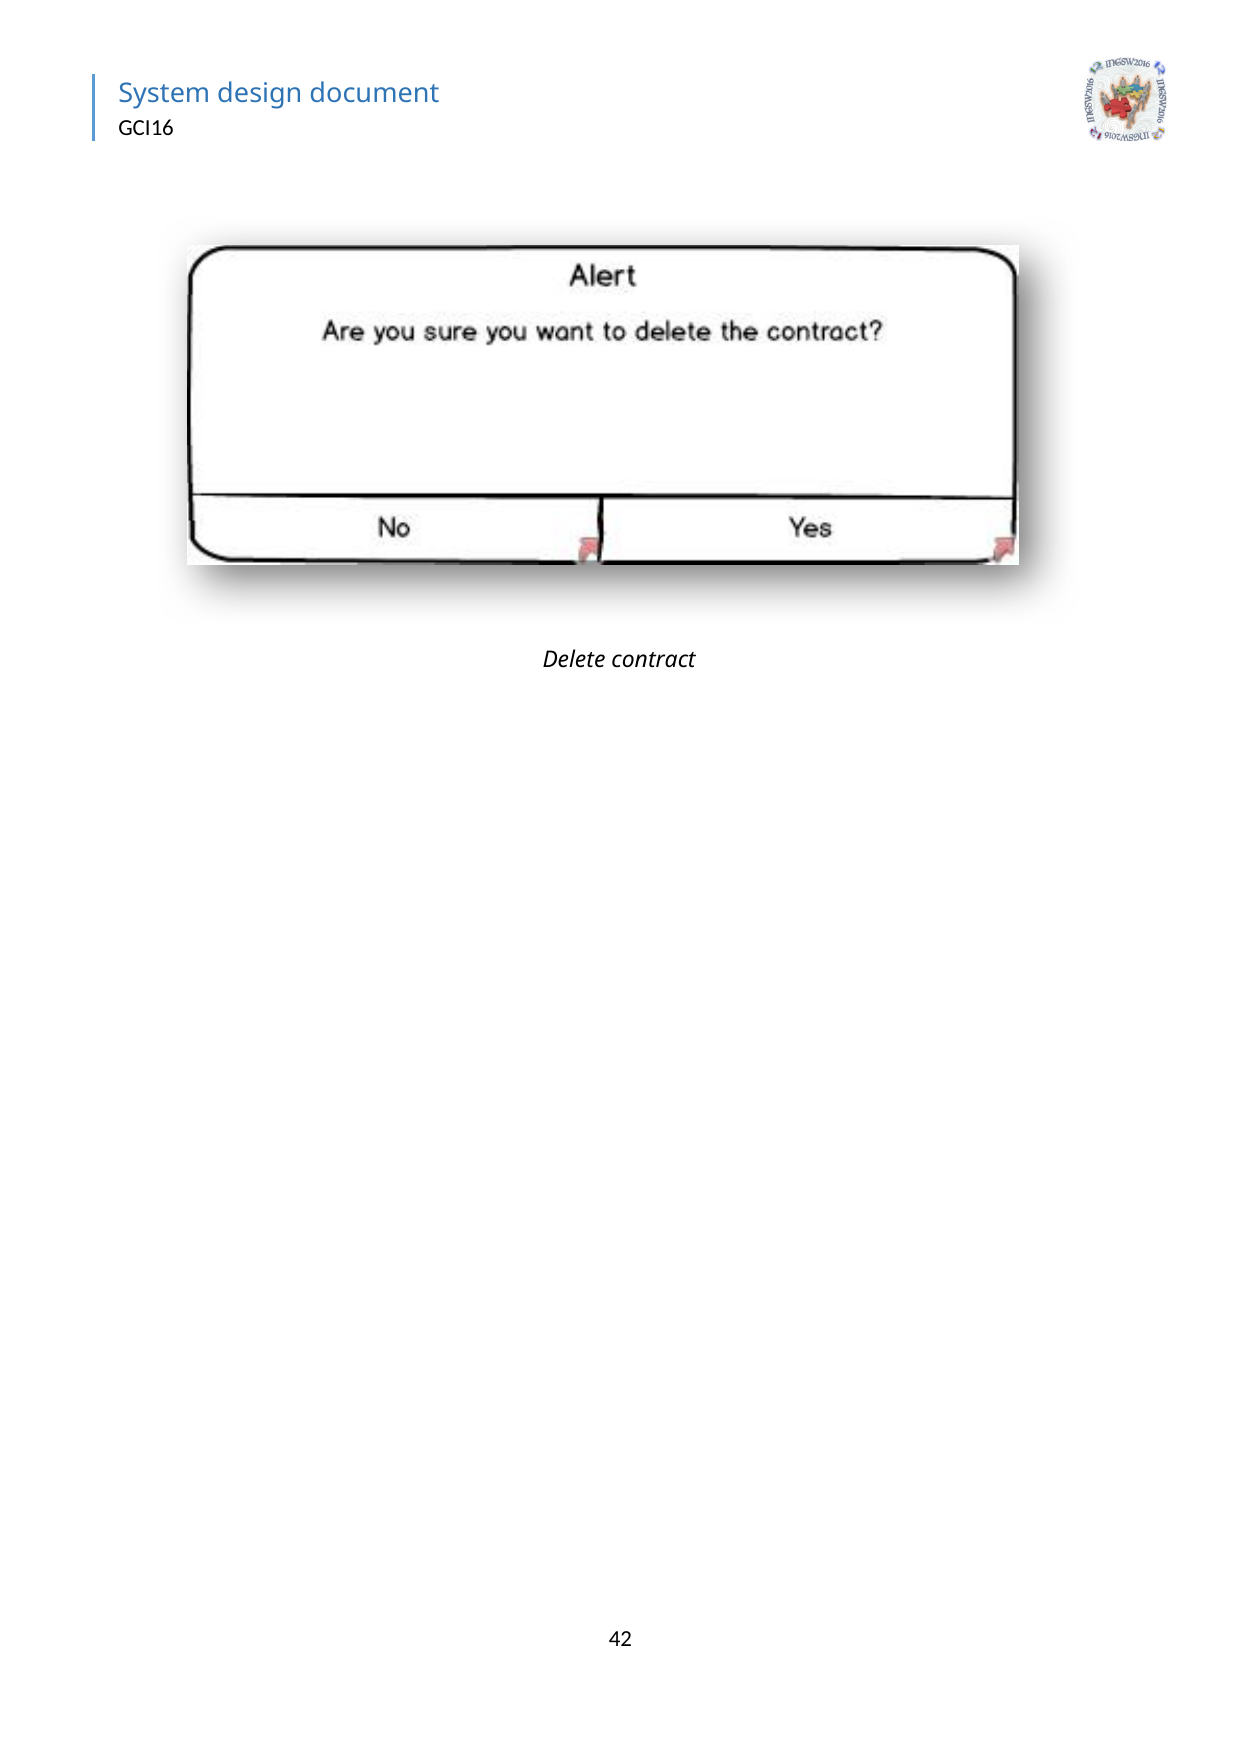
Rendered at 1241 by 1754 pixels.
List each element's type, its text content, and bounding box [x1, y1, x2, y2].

text Delete contract [118, 643, 1122, 674]
picture [1076, 55, 1171, 149]
picture [187, 245, 1019, 565]
